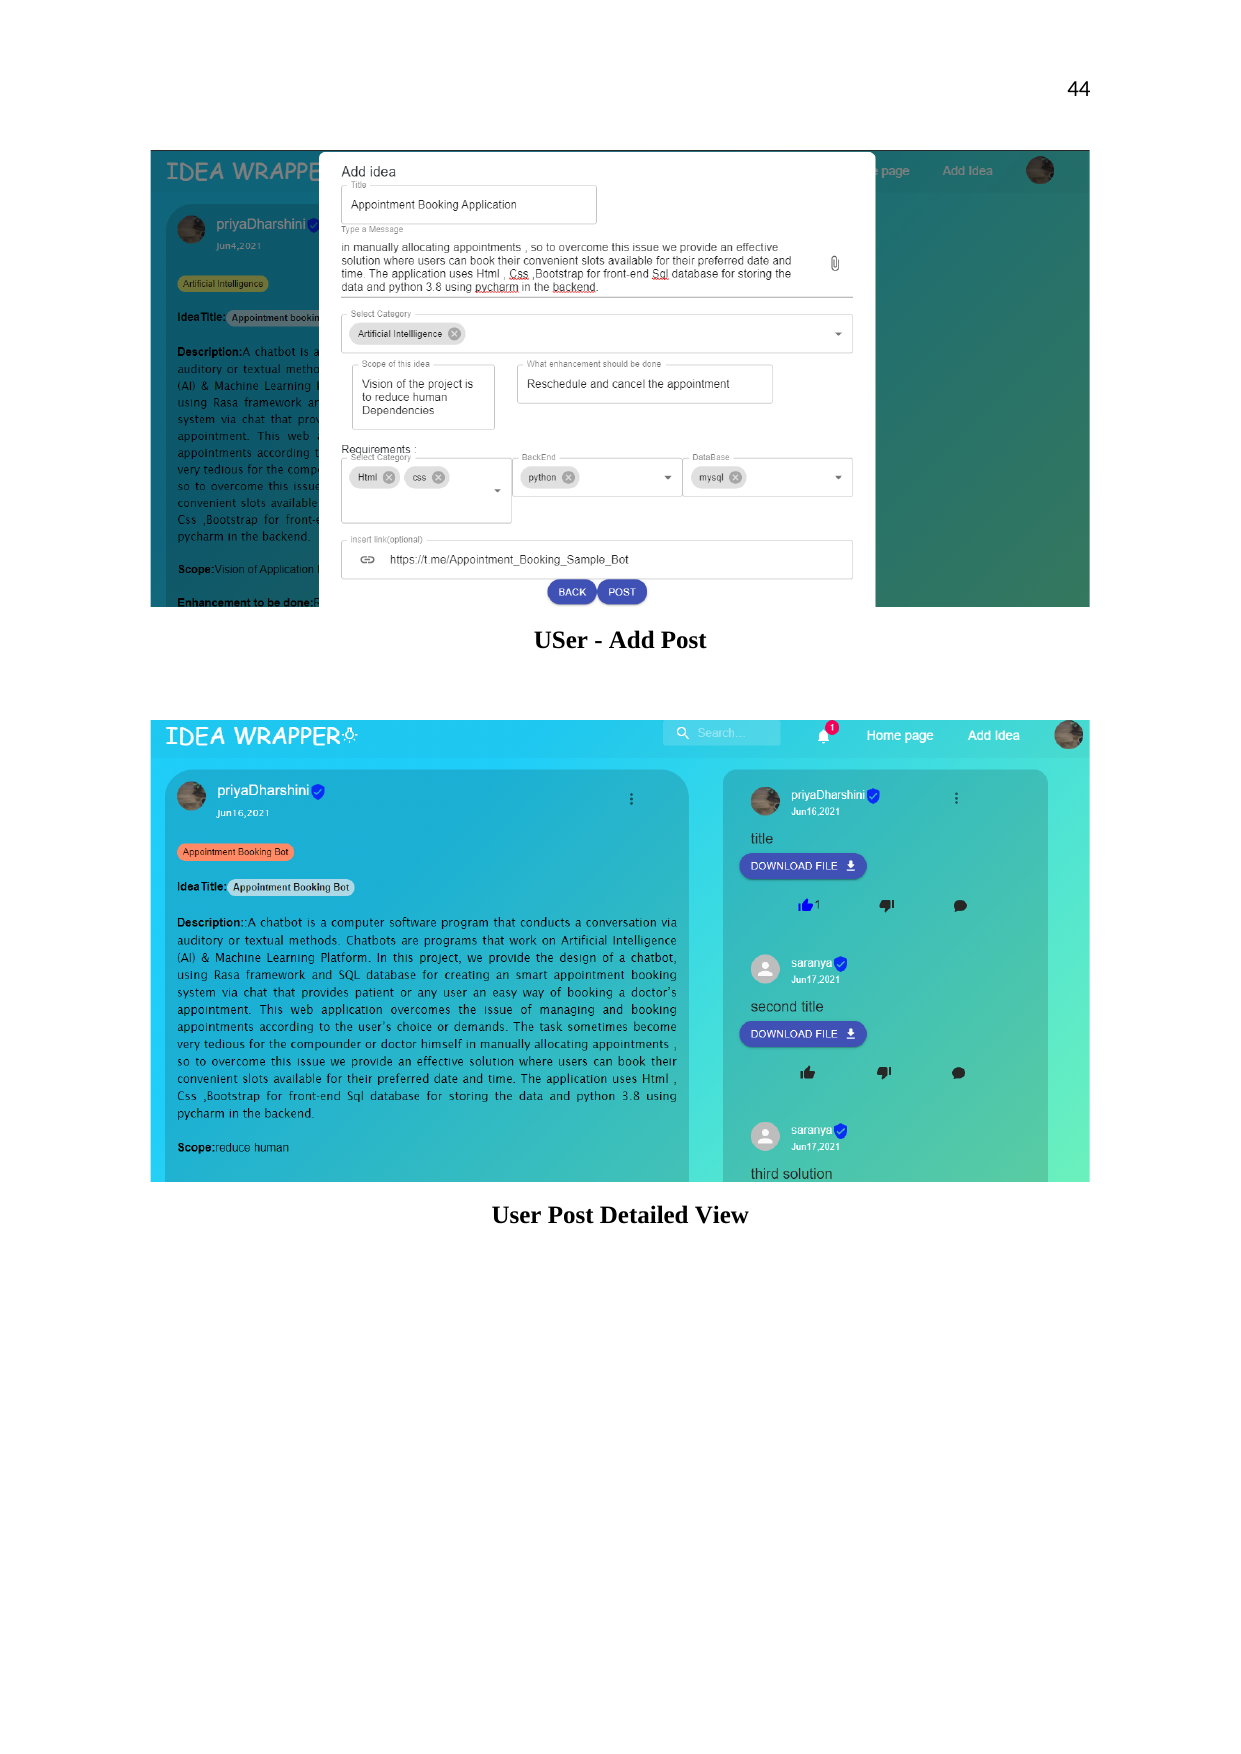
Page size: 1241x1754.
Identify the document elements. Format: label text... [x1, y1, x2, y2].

picture [150, 150, 1090, 607]
text User Post Detailed View [150, 1200, 1090, 1229]
text USer - Add Post [150, 625, 1090, 654]
picture [150, 720, 1090, 1182]
